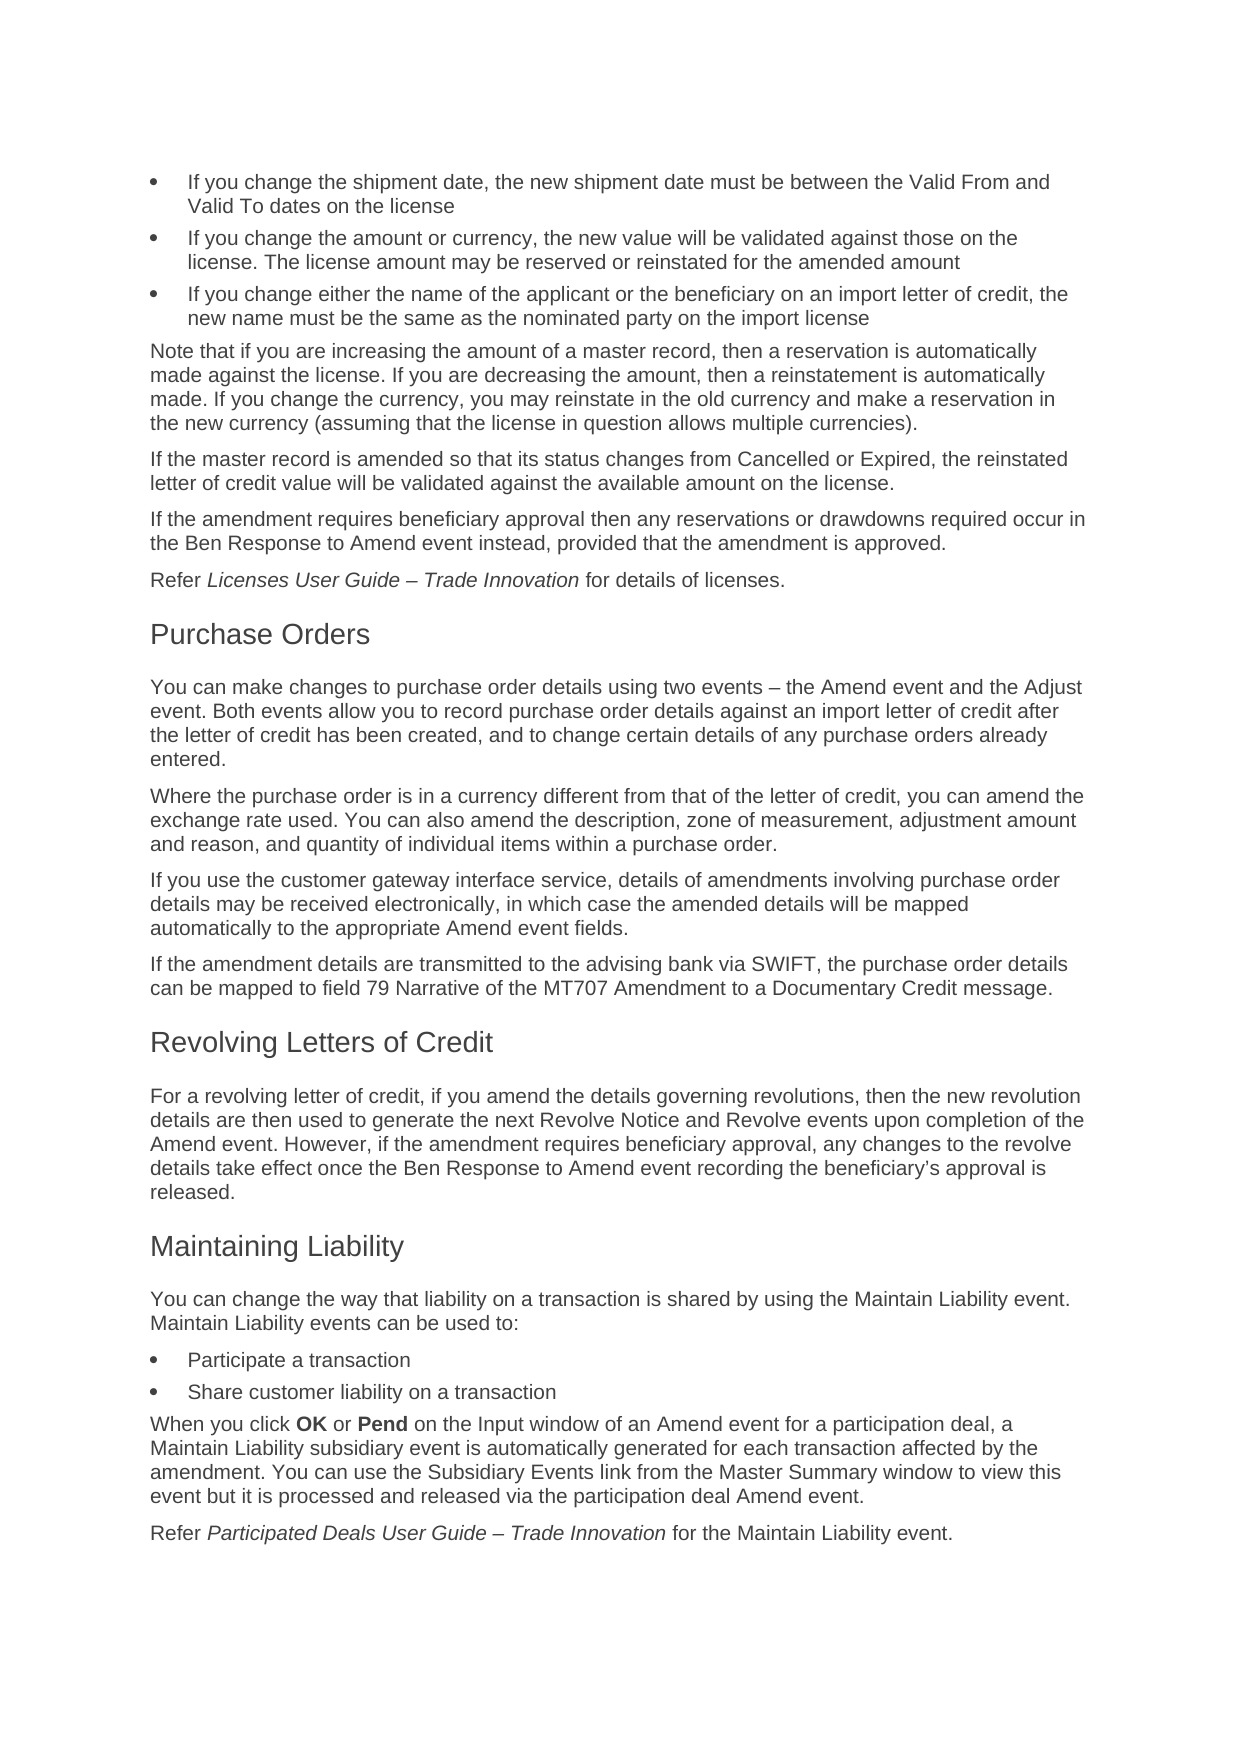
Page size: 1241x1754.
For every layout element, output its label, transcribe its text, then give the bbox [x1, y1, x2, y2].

subtitle Purchase Orders [150, 617, 1090, 650]
text You can change the way that liability on a transaction is shared by using the Maintain Liability event. Maintain Liability events can be used to: [150, 1287, 1090, 1335]
text Refer Participated Deals User Guide – Trade Innovation for the Maintain Liability event. [150, 1521, 1090, 1544]
text Participate a transaction [150, 1347, 1090, 1372]
text If you change either the name of the applicant or the beneficiary on an import letter of credit, the new name must be the same as the nominated party on the import license [150, 282, 1090, 330]
text Share customer liability on a transaction [150, 1380, 1090, 1404]
text For a revolving letter of credit, if you amend the details governing revolutions, then the new revolution details are then used to generate the next Revolve Notice and Revolve events upon completion of the Amend event. However, if the amendment requires beneficiary approval, any changes to the revolve details take effect once the Ben Response to Amend event recording the beneficiary’s approval is released. [150, 1084, 1090, 1203]
text If the master record is amended so that its status changes from Cancelled or Expired, the reinstated letter of credit value will be validated against the available amount on the license. [150, 447, 1090, 495]
text If you use the customer gateway interface service, details of amendments involving purchase order details may be received electronically, in which case the amended details will be mapped automatically to the appropriate Amend event fields. [150, 868, 1090, 940]
text If the amendment requires beneficiary approval then any reservations or drawdowns required occur in the Ben Response to Amend event instead, provided that the amendment is approved. [150, 507, 1090, 555]
text Refer Licenses User Guide – Trade Innovation for details of licenses. [150, 568, 1090, 592]
subtitle Revolving Letters of Credit [150, 1025, 1090, 1059]
subtitle Maintaining Liability [150, 1228, 1090, 1262]
text Where the purchase order is in a currency different from that of the letter of credit, you can amend the exchange rate used. You can also amend the description, zone of measurement, adjustment amount and reason, and quantity of individual items within a purchase order. [150, 783, 1090, 855]
text When you click OK or Pend on the Input window of an Amend event for a participation deal, a Maintain Liability subsidiary event is automatically generated for each transaction affected by the amendment. You can use the Subsidiary Events link from the Master Summary window to view this event but it is processed and released via the participation deal Amend event. [150, 1412, 1090, 1508]
text You can make changes to purchase order details using two events – the Amend event and the Adjust event. Both events allow you to record purchase order details against an import letter of credit after the letter of credit has been created, and to change certain details of any purchase orders already entered. [150, 675, 1090, 771]
text Note that if you are increasing the amount of a master record, then a reservation is automatically made against the license. If you are decreasing the amount, then a reinstatement is automatically made. If you change the currency, you may reinstate in the old currency and make a reservation in the new currency (assuming that the license in question allows multiple currencies). [150, 338, 1090, 434]
text If the amendment details are transmitted to the advising bank via SWIFT, the purchase order details can be mapped to field 79 Narrative of the MT707 Amendment to a Documentary Credit message. [150, 952, 1090, 1000]
text If you change the amount or currency, the new value will be validated against those on the license. The license amount may be reserved or reinstated for the amended amount [150, 226, 1090, 274]
text If you change the shipment date, the new shipment date must be between the Valid From and Valid To dates on the license [150, 169, 1090, 217]
